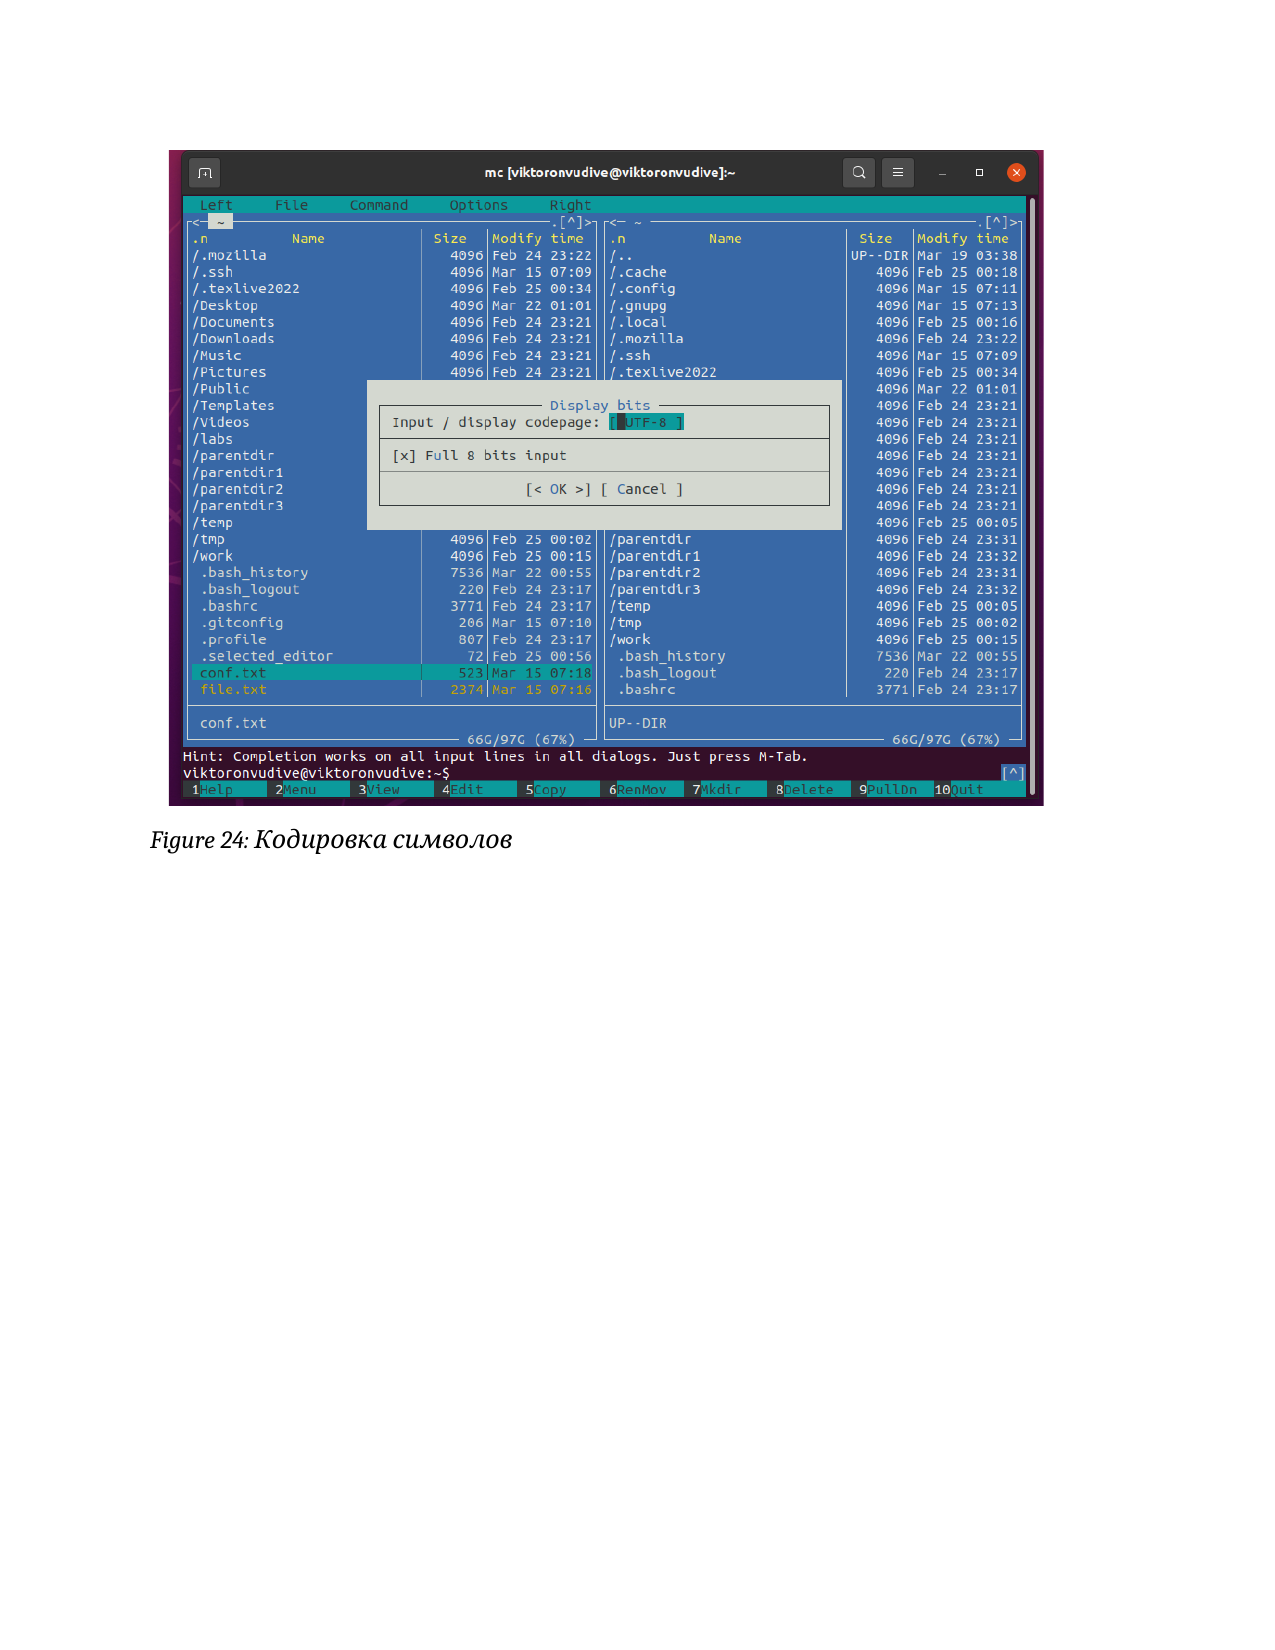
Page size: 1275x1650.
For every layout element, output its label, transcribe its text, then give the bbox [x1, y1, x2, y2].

picture [168, 150, 1044, 806]
text Figure 24: Кодировка символов [150, 826, 1125, 855]
